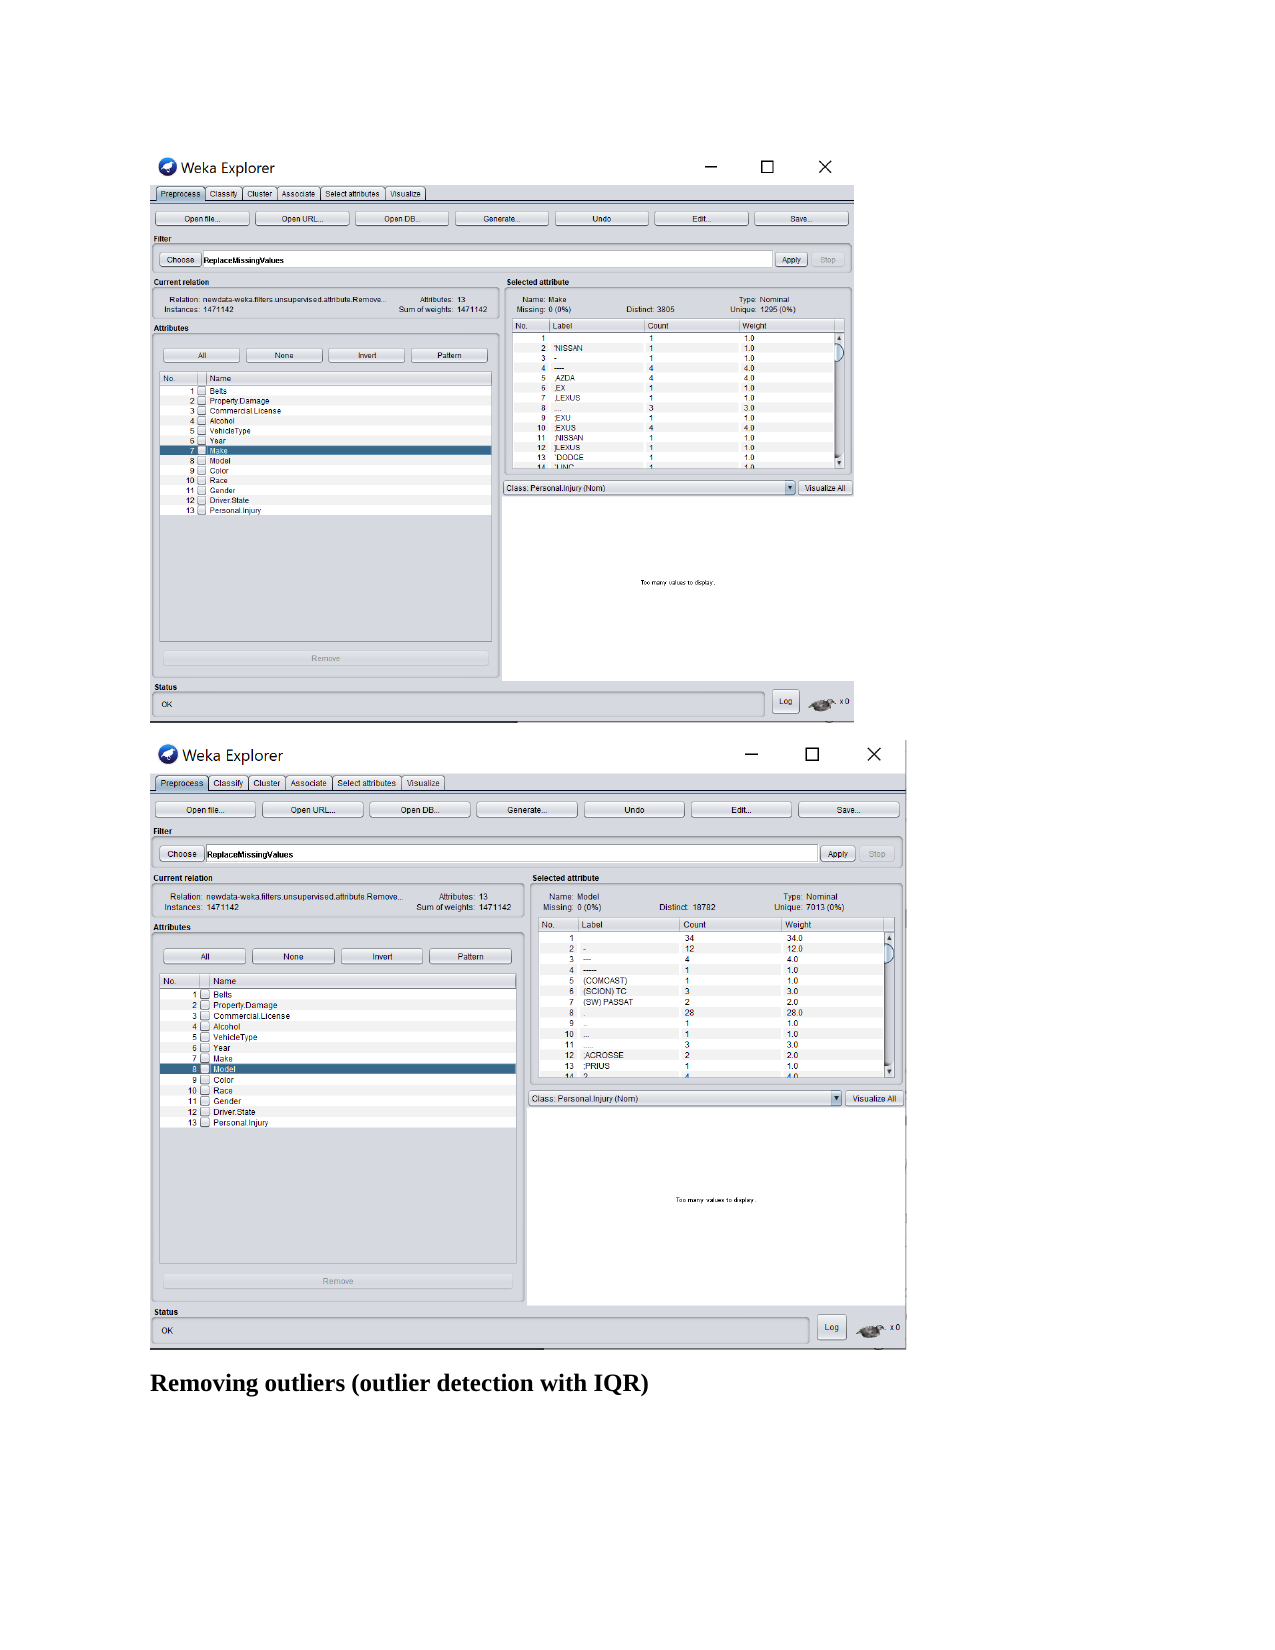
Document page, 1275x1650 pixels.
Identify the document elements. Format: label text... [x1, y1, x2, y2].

picture [150, 150, 854, 723]
picture [150, 740, 907, 1350]
text Removing outliers (outlier detection with IQR) [150, 1368, 1125, 1396]
